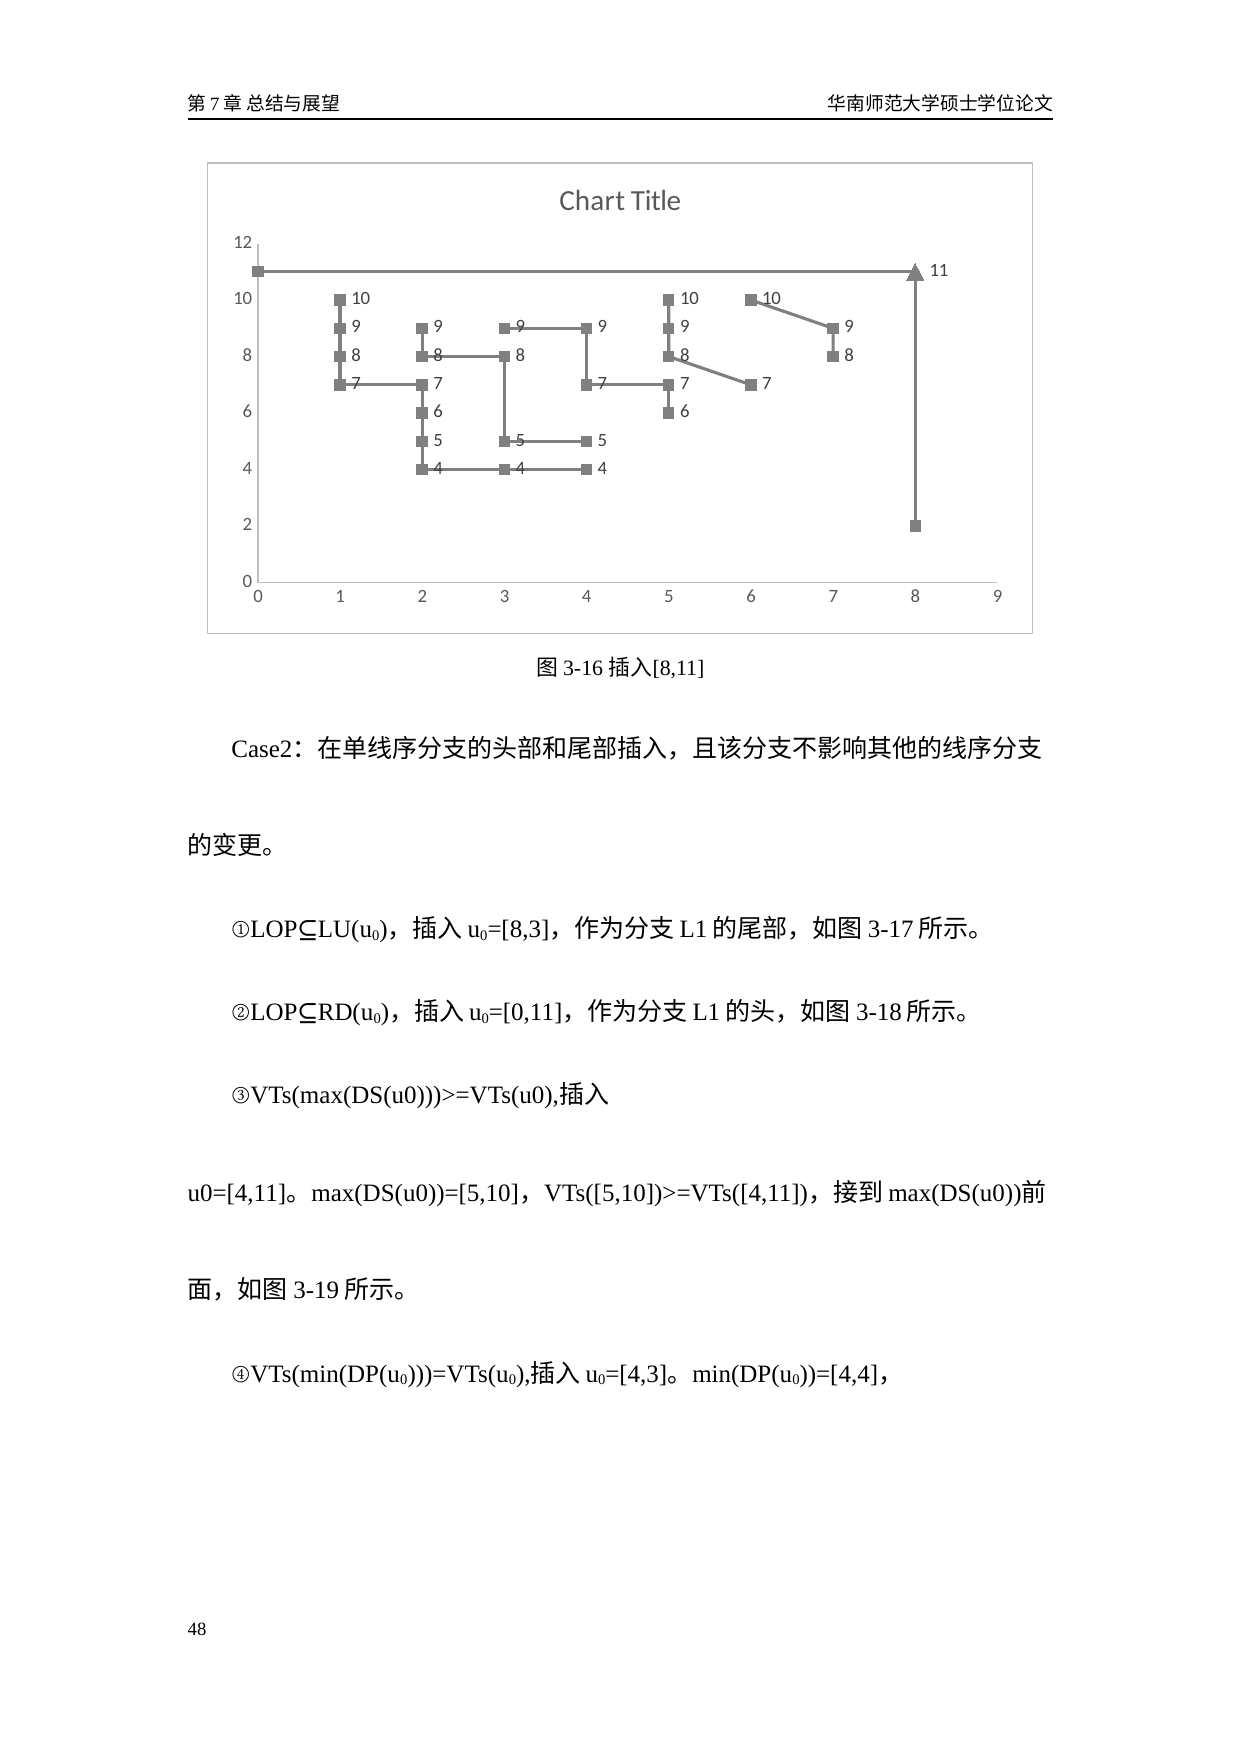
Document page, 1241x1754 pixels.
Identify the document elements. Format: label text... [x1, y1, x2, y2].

text ④VTs(min(DP(u0)))=VTs(u0),插入u0=[4,3]。min(DP(u0))=[4,4]， [187, 1339, 1053, 1404]
text Case2：在单线序分支的头部和尾部插入，且该分支不影响其他的线序分支的变更。 [187, 714, 1053, 876]
